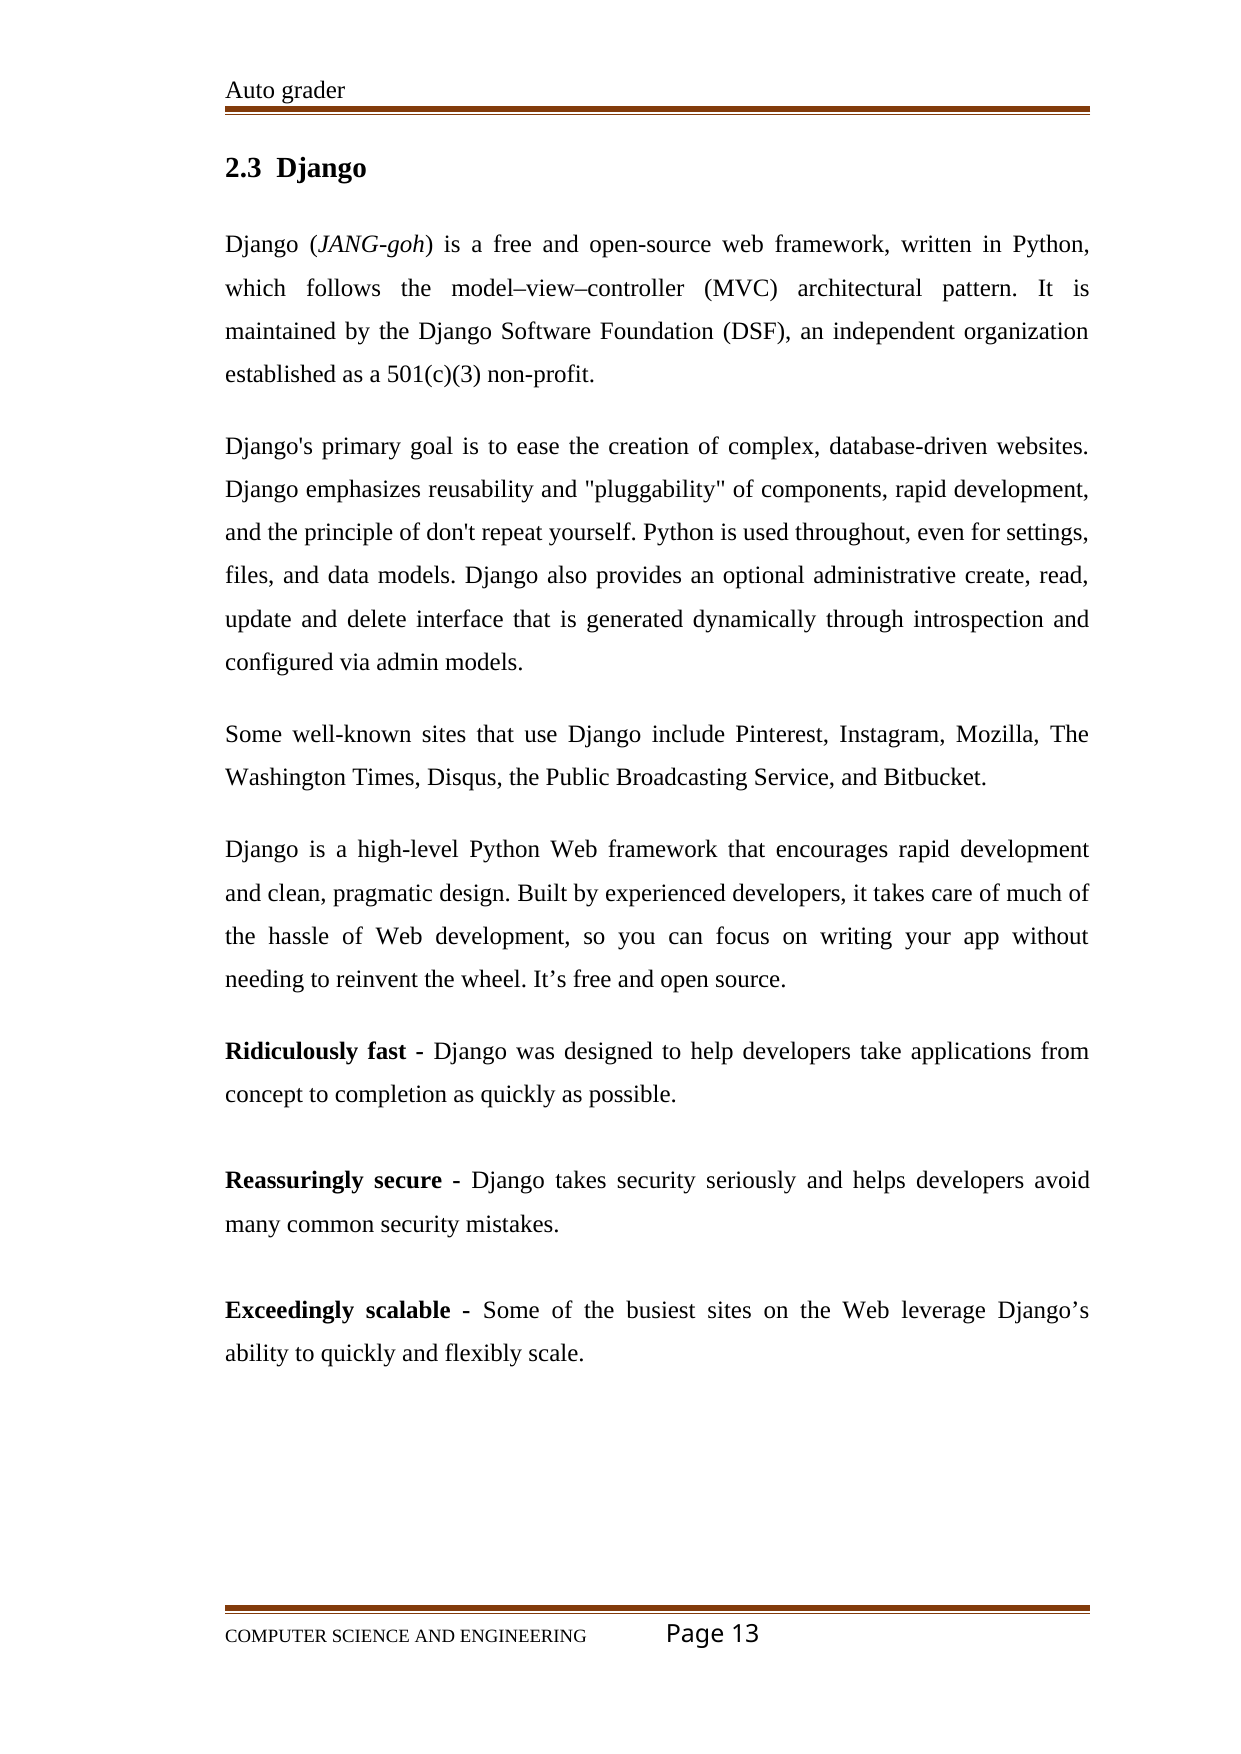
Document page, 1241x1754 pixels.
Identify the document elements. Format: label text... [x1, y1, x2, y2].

text Exceedingly scalable - Some of the busiest sites on the Web leverage Django’s ability to quickly and flexibly scale. [225, 1295, 1090, 1367]
text Django's primary goal is to ease the creation of complex, database-driven websites. Django emphasizes reusability and "pluggability" of components, rapid development, and the principle of don't repeat yourself. Python is used throughout, even for settings, files, and data models. Django also provides an optional administrative create, read, update and delete interface that is generated dynamically through introspection and configured via admin models. [225, 431, 1090, 676]
text Django is a high-level Python Web framework that encourages rapid development and clean, pragmatic design. Built by experienced developers, it takes care of much of the hassle of Web development, so you can focus on writing your app without needing to reinvent the wheel. It’s free and open source. [225, 834, 1090, 993]
text Django (JANG-goh) is a free and open-source web framework, written in Python, which follows the model–view–controller (MVC) architectural pattern. It is maintained by the Django Software Foundation (DSF), an independent organization established as a 501(c)(3) non-profit. [225, 229, 1090, 388]
text Reassuringly secure - Django takes security seriously and helps developers avoid many common security mistakes. [225, 1166, 1090, 1237]
text Some well-known sites that use Django include Pinterest, Instagram, Mozilla, The Washington Times, Disqus, the Public Broadcasting Service, and Bitbucket. [225, 719, 1090, 791]
text Ridiculously fast - Django was designed to help developers take applications from concept to completion as quickly as possible. [225, 1036, 1090, 1108]
text 2.3 Django [225, 150, 1090, 183]
